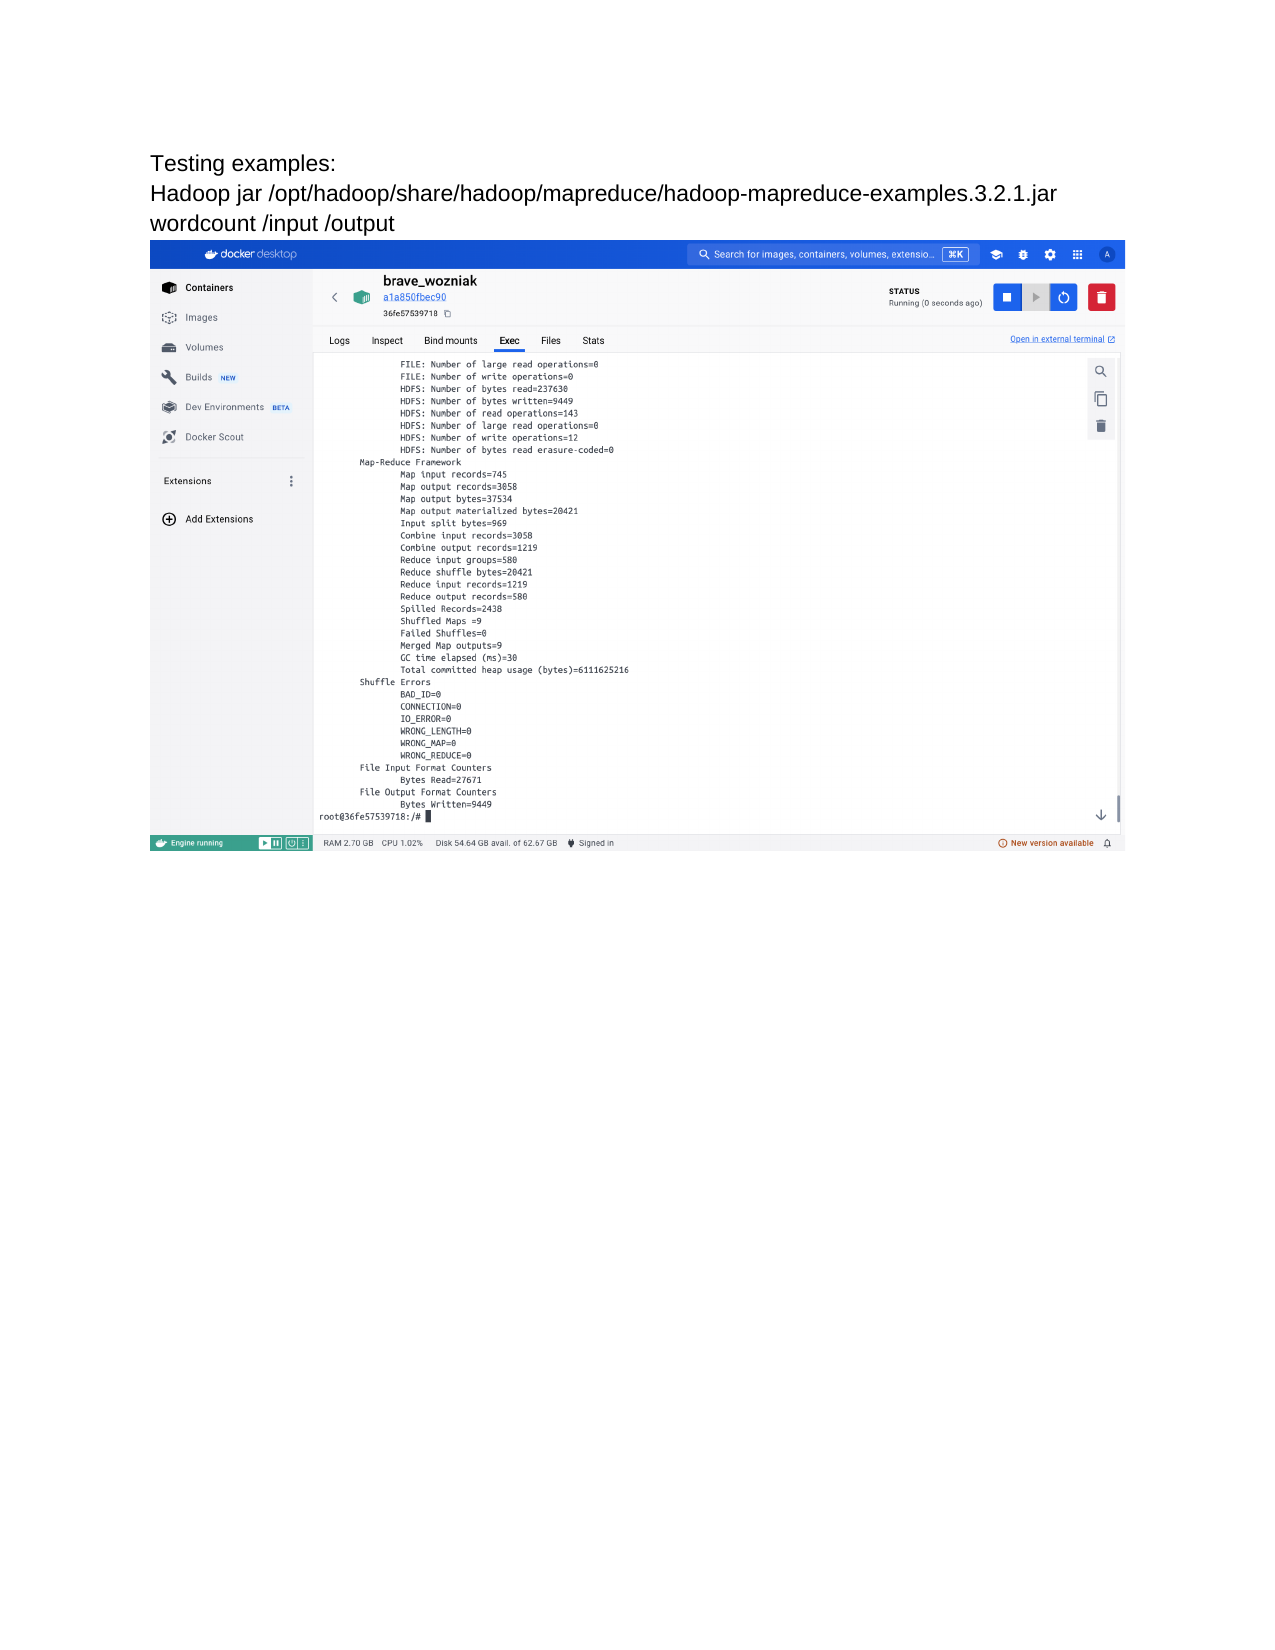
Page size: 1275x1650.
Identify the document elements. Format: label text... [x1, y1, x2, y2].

text Testing examples: [150, 150, 1125, 176]
picture [150, 240, 1125, 851]
text Hadoop jar /opt/hadoop/share/hadoop/mapreduce/hadoop-mapreduce-examples.3.2.1.jar wordcount /input /output [150, 180, 1125, 237]
